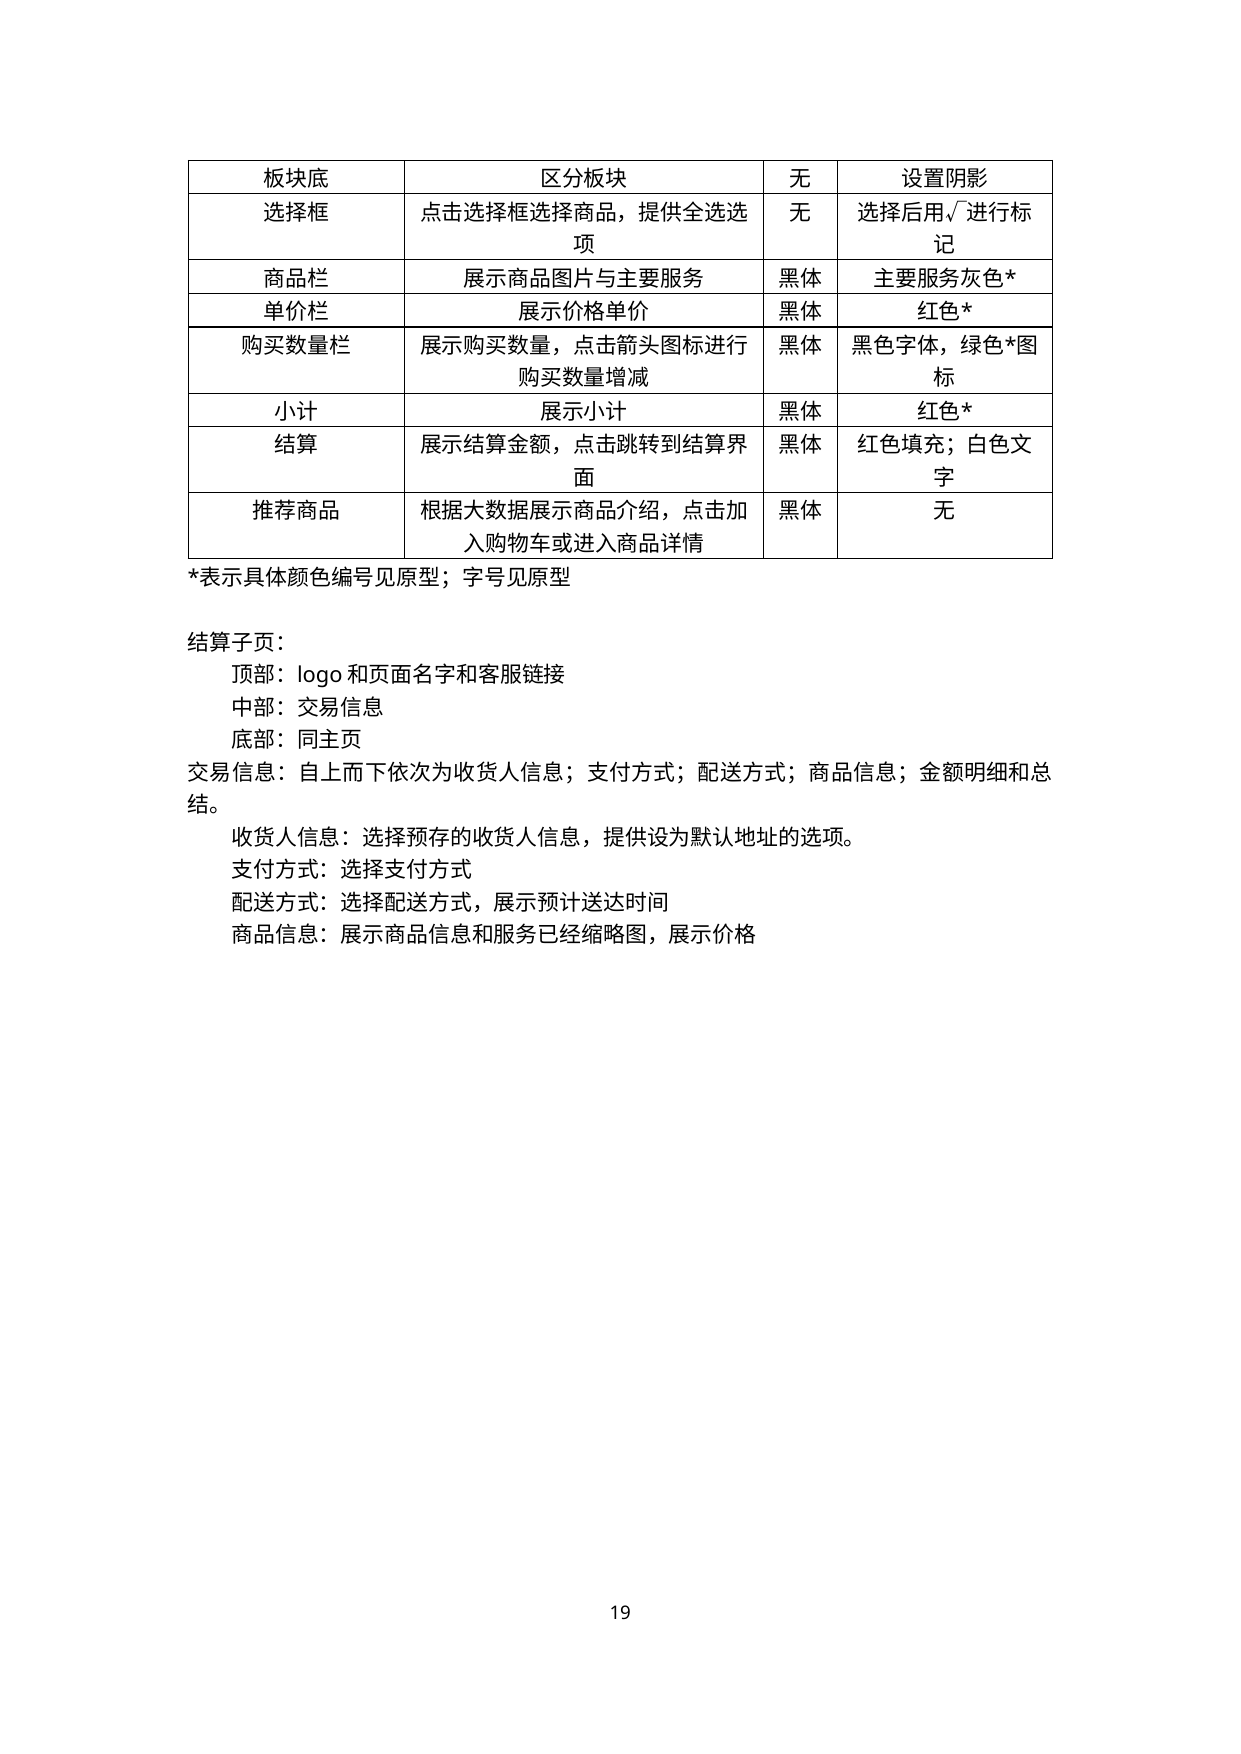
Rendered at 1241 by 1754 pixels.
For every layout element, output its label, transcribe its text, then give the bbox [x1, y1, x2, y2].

table_cell 点击选择框选择商品，提供全选选项 [405, 194, 763, 259]
table_cell 展示价格单价 [405, 294, 763, 326]
table_cell 红色填充；白色文字 [838, 427, 1052, 492]
text 配送方式：选择配送方式，展示预计送达时间 [187, 884, 1053, 917]
table_cell 黑体 [764, 328, 837, 392]
table_cell 红色* [838, 394, 1052, 426]
table_cell 红色* [838, 294, 1052, 326]
table_cell 商品栏 [189, 260, 404, 293]
table_cell 主要服务灰色* [838, 260, 1052, 293]
text 顶部：logo和页面名字和客服链接 [187, 657, 1053, 689]
table_cell 无 [838, 493, 1052, 558]
table_cell 黑体 [764, 294, 837, 326]
table_cell 小计 [189, 394, 404, 426]
table_cell 展示小计 [405, 394, 763, 426]
table_cell 黑色字体，绿色*图标 [838, 328, 1052, 392]
table_cell 推荐商品 [189, 493, 404, 558]
table_cell 黑体 [764, 394, 837, 426]
table_cell 无 [764, 194, 837, 259]
table_cell 结算 [189, 427, 404, 492]
text 商品信息：展示商品信息和服务已经缩略图，展示价格 [187, 917, 1053, 949]
text 底部：同主页 [187, 722, 1053, 754]
table_cell 无 [764, 161, 837, 193]
text 交易信息：自上而下依次为收货人信息；支付方式；配送方式；商品信息；金额明细和总结。 [187, 754, 1053, 819]
text 中部：交易信息 [187, 689, 1053, 722]
text 结算子页： [187, 624, 1053, 657]
table_cell 展示结算金额，点击跳转到结算界面 [405, 427, 763, 492]
table_cell 选择框 [189, 194, 404, 259]
table_cell 选择后用√进行标记 [838, 194, 1052, 259]
text 收货人信息：选择预存的收货人信息，提供设为默认地址的选项。 [187, 819, 1053, 852]
table_cell 展示购买数量，点击箭头图标进行购买数量增减 [405, 328, 763, 392]
table_cell 单价栏 [189, 294, 404, 326]
table_cell 根据大数据展示商品介绍，点击加入购物车或进入商品详情 [405, 493, 763, 558]
table_cell 板块底 [189, 161, 404, 193]
table_cell 黑体 [764, 493, 837, 558]
table_cell 购买数量栏 [189, 328, 404, 392]
table_cell 黑体 [764, 427, 837, 492]
table_cell 设置阴影 [838, 161, 1052, 193]
text *表示具体颜色编号见原型；字号见原型 [187, 559, 1053, 592]
text 支付方式：选择支付方式 [187, 852, 1053, 884]
table_cell 黑体 [764, 260, 837, 293]
table_cell 区分板块 [405, 161, 763, 193]
table_cell 展示商品图片与主要服务 [405, 260, 763, 293]
